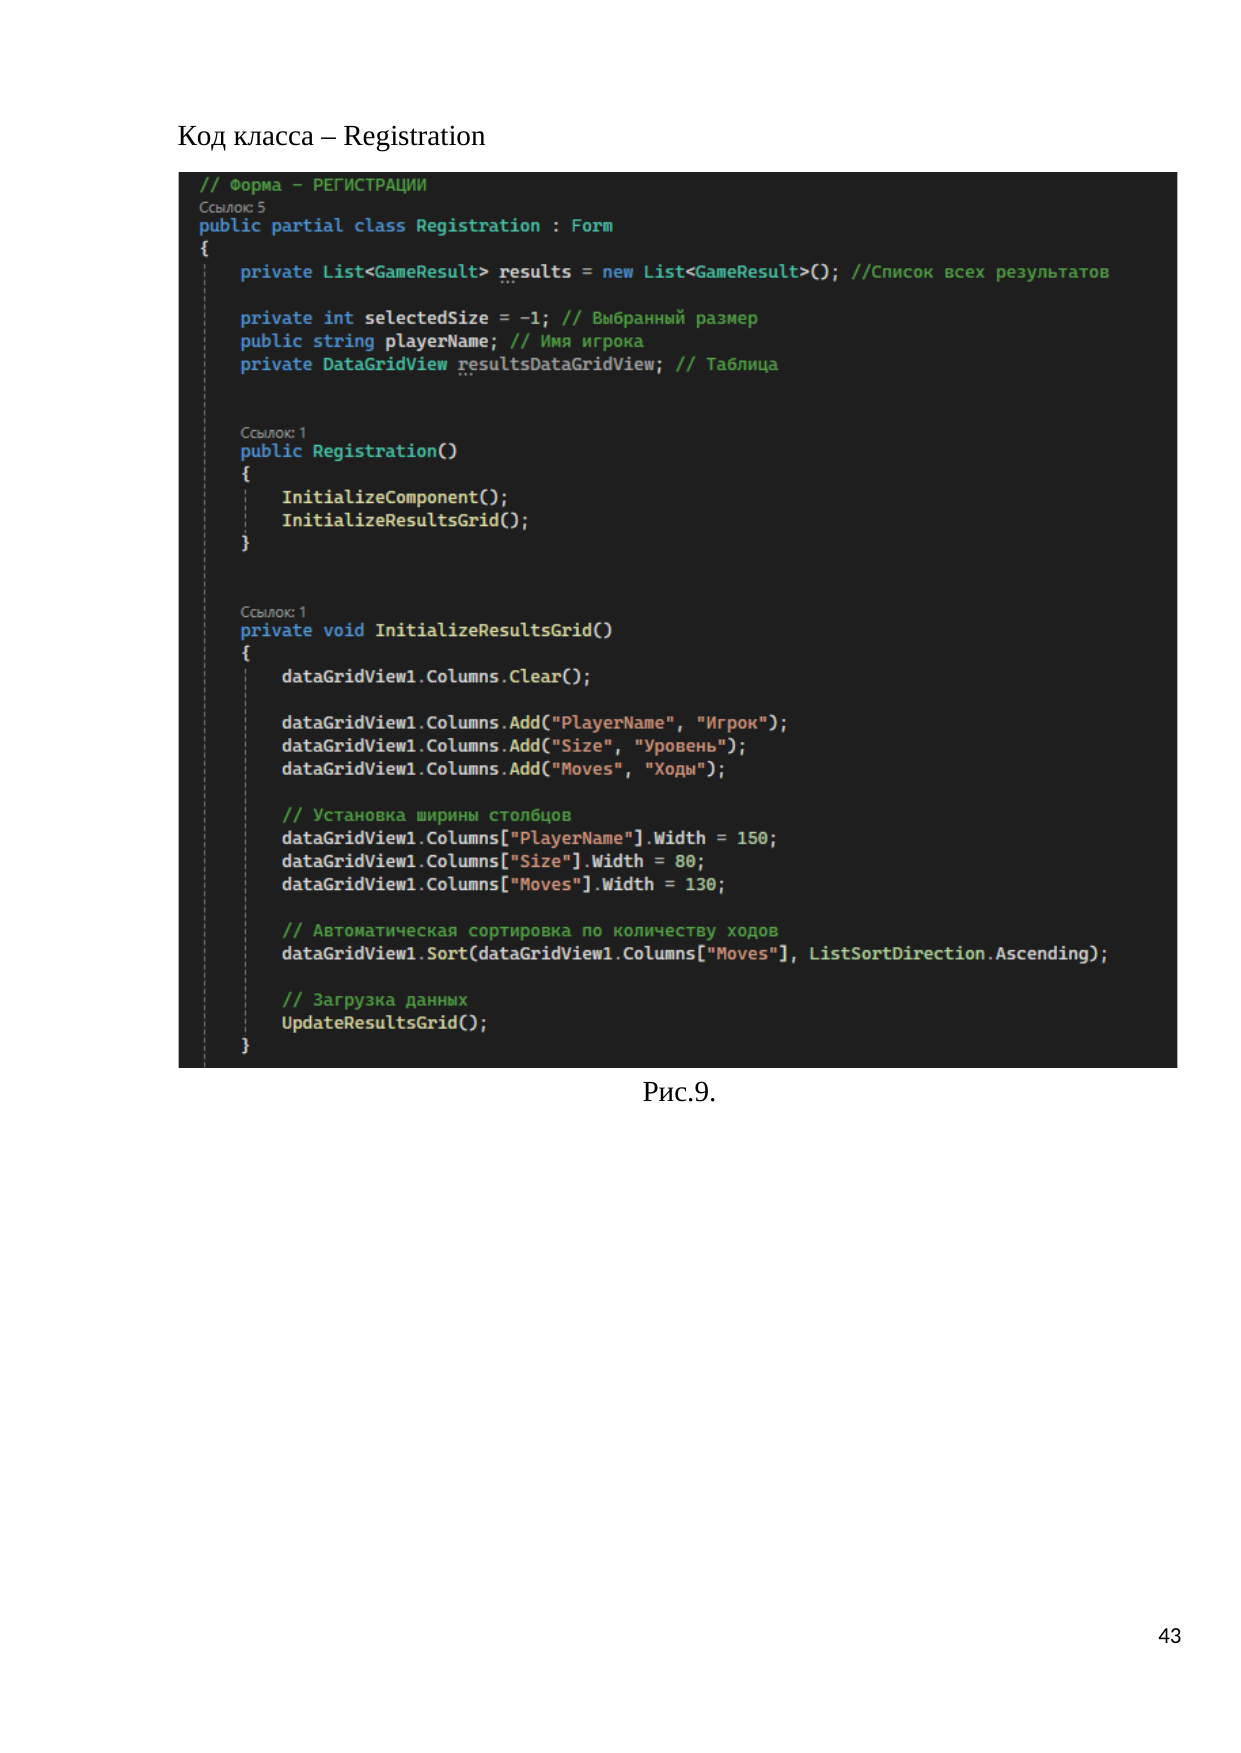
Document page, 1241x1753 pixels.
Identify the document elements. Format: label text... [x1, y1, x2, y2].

picture [177, 172, 1176, 1066]
text Код класса – Registration [177, 118, 1181, 152]
